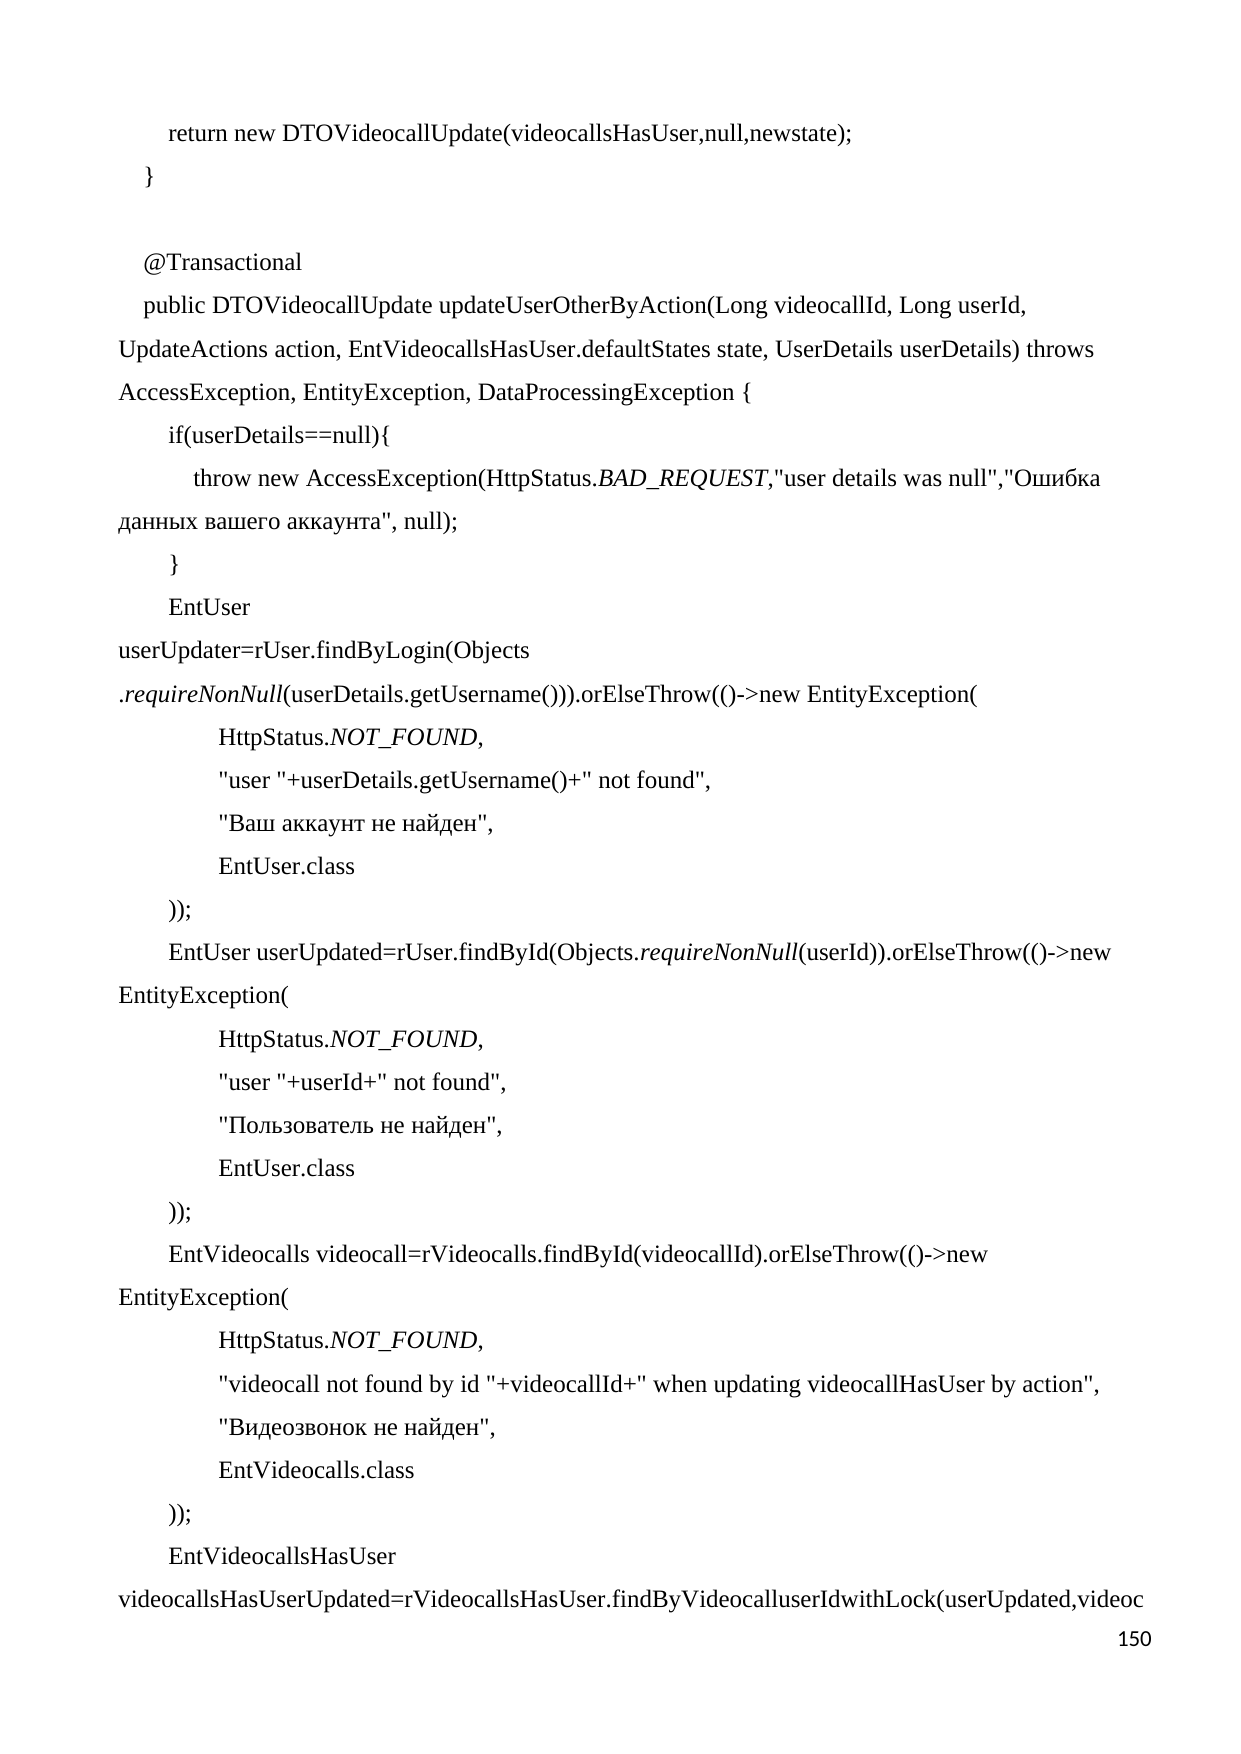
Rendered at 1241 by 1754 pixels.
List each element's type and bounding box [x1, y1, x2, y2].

text [118, 118, 1152, 1613]
